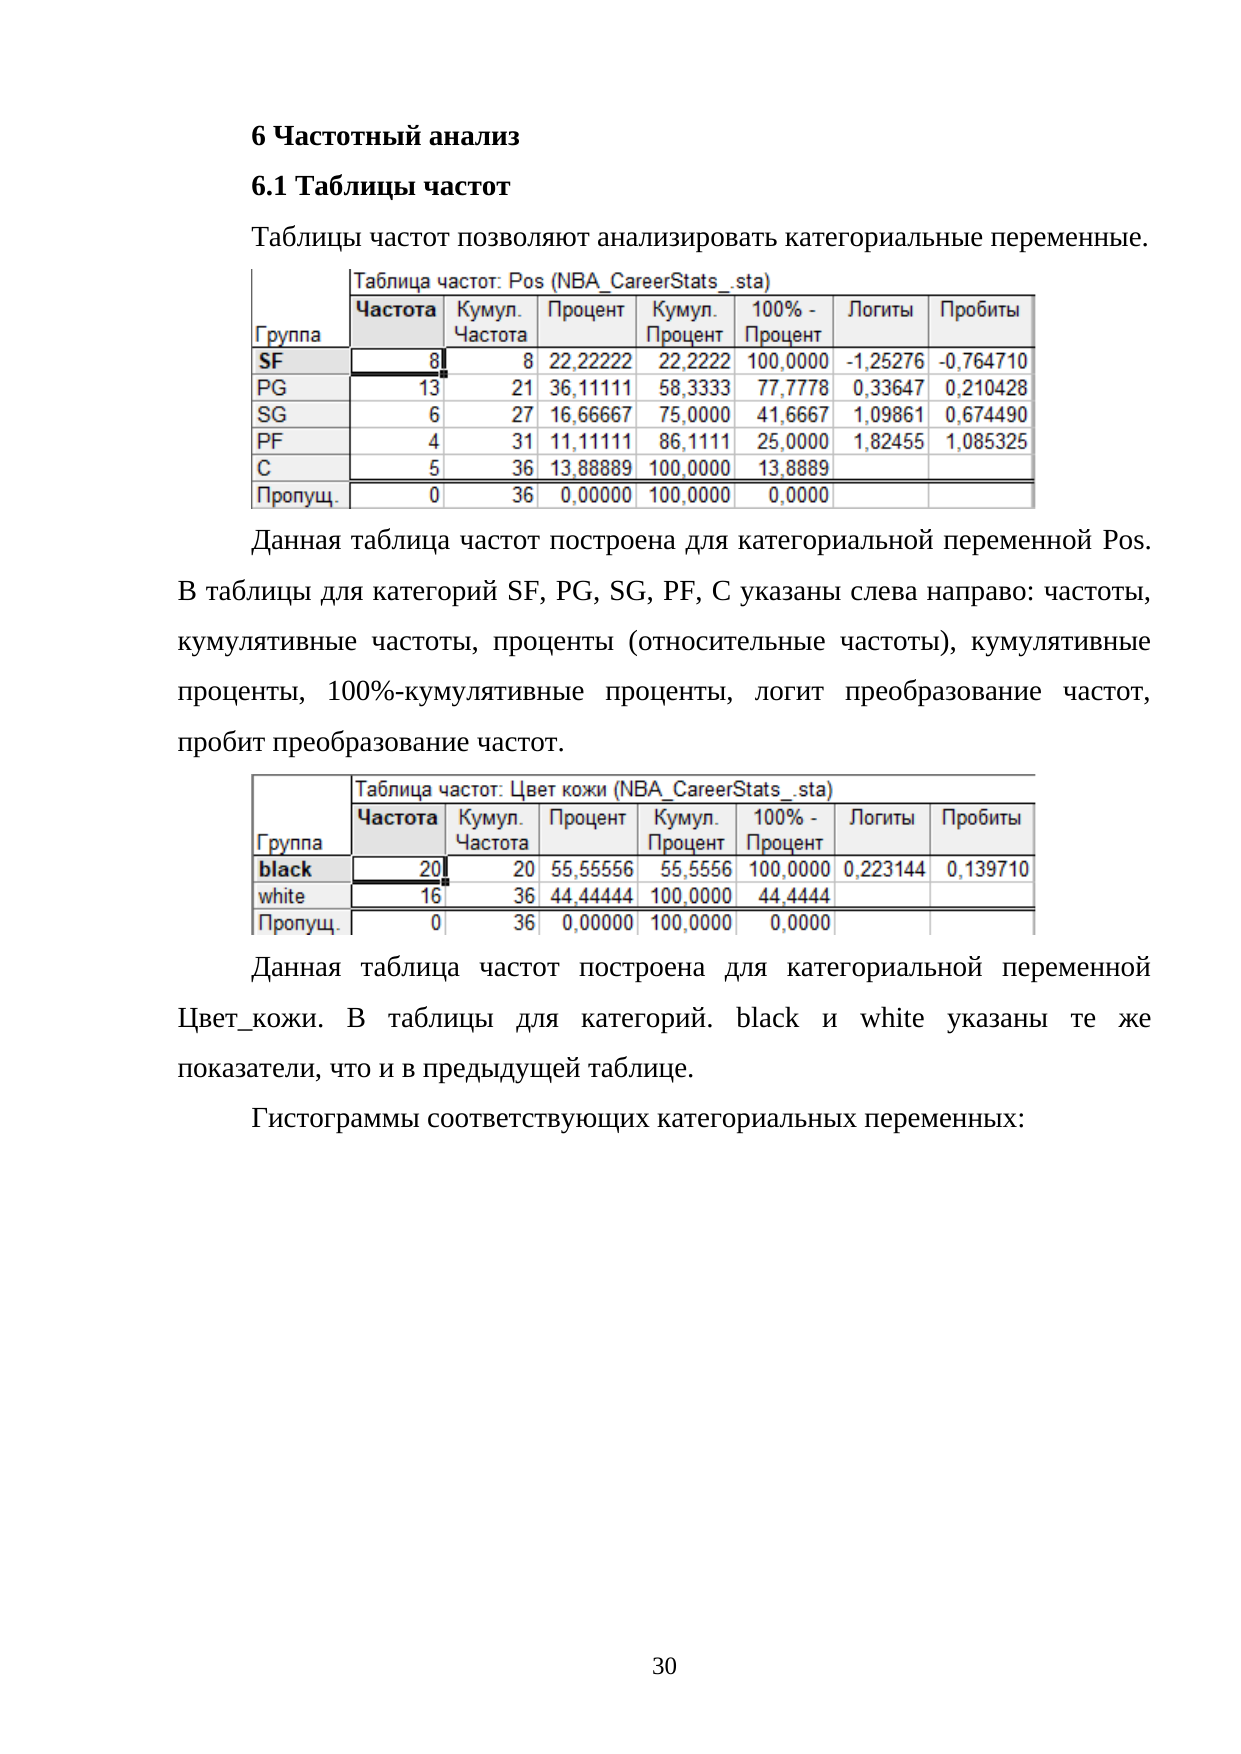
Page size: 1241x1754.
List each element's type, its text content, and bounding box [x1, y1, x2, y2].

text Таблицы частот позволяют анализировать категориальные переменные. [177, 219, 1152, 252]
text Данная таблица частот построена для категориальной переменной Pos. В таблицы для категорий SF, PG, SG, PF, C указаны слева направо: частоты, кумулятивные частоты, проценты (относительные частоты), кумулятивные проценты, 100%-кумулятивные проценты, логит преобразование частот, пробит преобразование частот. [177, 522, 1152, 757]
text 6.1 Таблицы частот [177, 168, 1152, 202]
text Гистограммы соответствующих категориальных переменных: [177, 1100, 1152, 1134]
picture [251, 269, 1036, 509]
picture [251, 774, 1036, 935]
text 6 Частотный анализ [177, 118, 1152, 152]
text Данная таблица частот построена для категориальной переменной Цвет_кожи. В таблицы для категорий. black и white указаны те же показатели, что и в предыдущей таблице. [177, 949, 1152, 1083]
